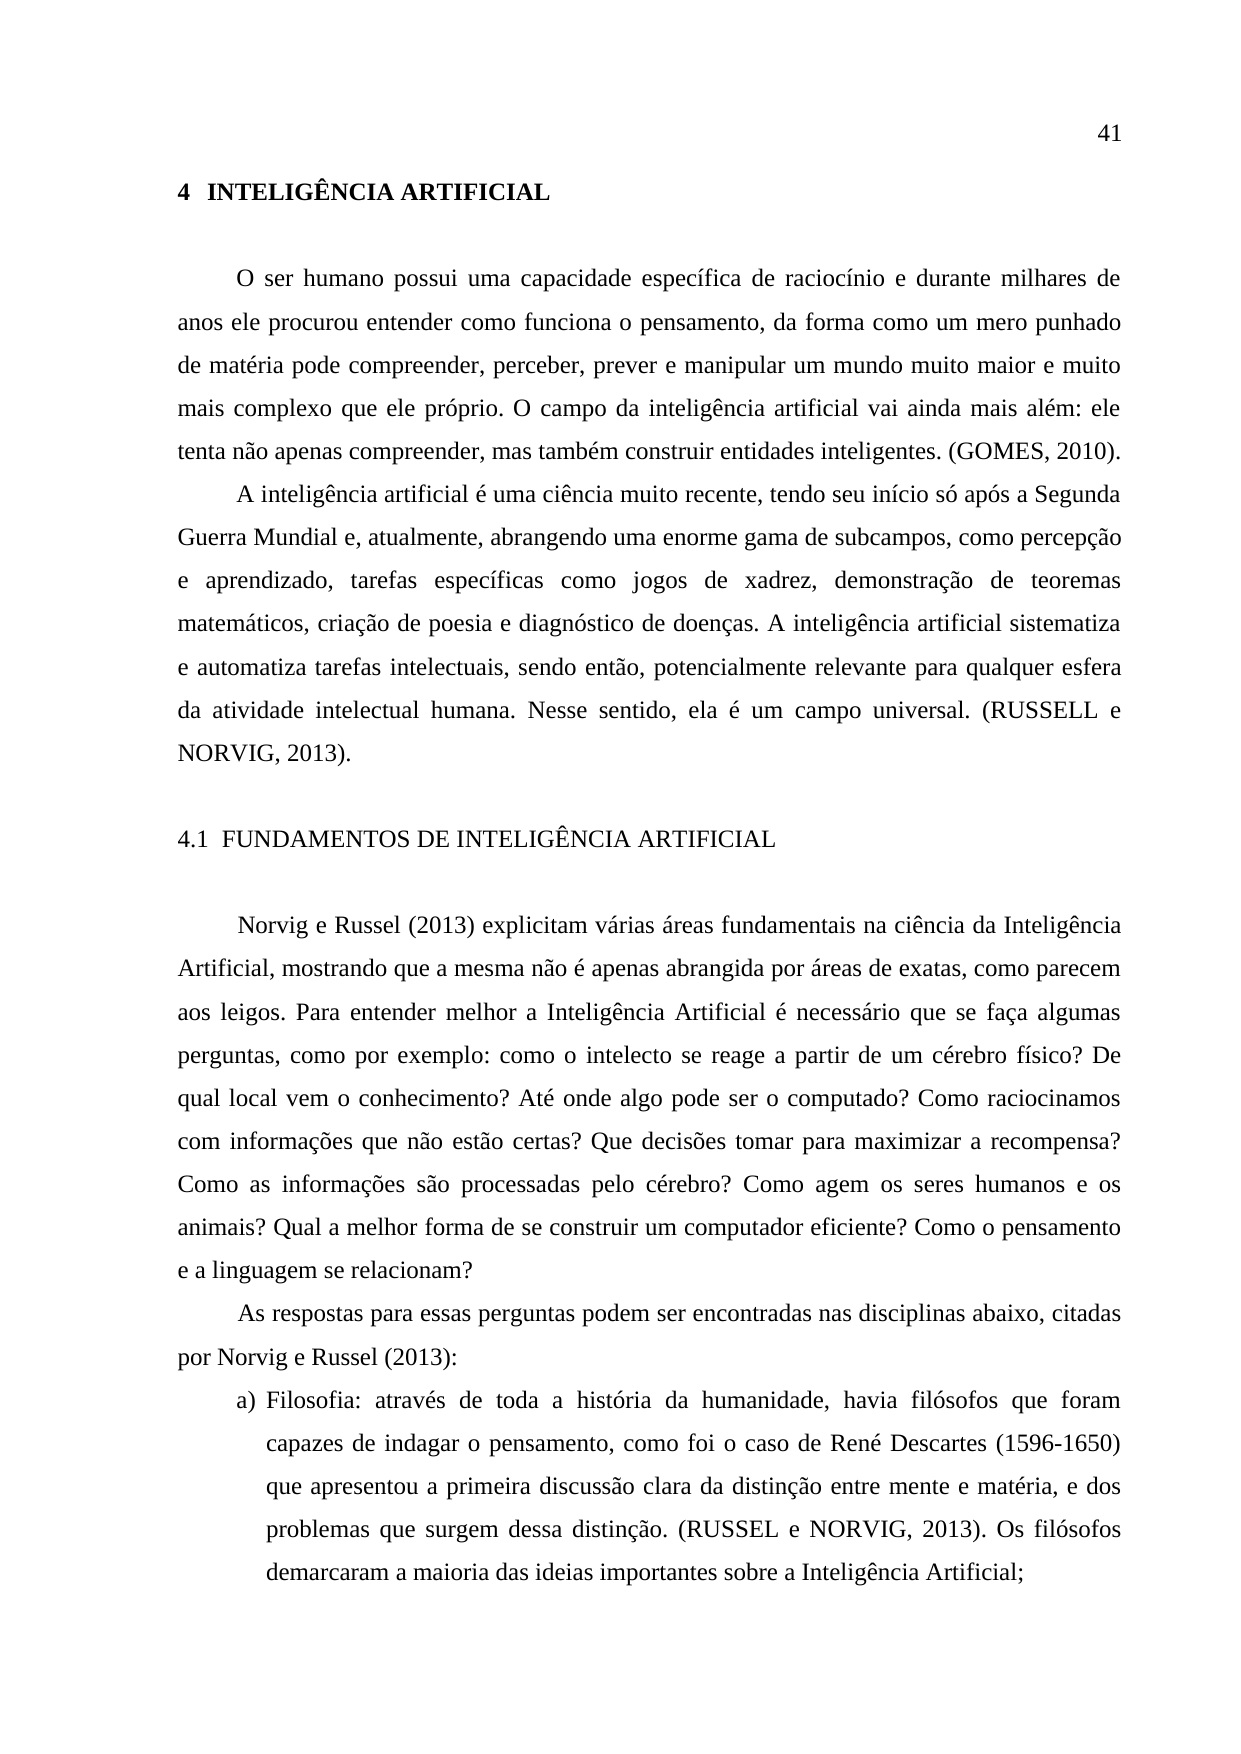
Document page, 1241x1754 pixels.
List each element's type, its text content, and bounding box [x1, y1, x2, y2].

subtitle FUNDAMENTOS DE INTELIGÊNCIA ARTIFICIAL [177, 824, 1122, 853]
text A inteligência artificial é uma ciência muito recente, tendo seu início só após a Segunda Guerra Mundial e, atualmente, abrangendo uma enorme gama de subcampos, como percepção e aprendizado, tarefas específicas como jogos de xadrez, demonstração de teoremas matemáticos, criação de poesia e diagnóstico de doenças. A inteligência artificial sistematiza e automatiza tarefas intelectuais, sendo então, potencialmente relevante para qualquer esfera da atividade intelectual humana. Nesse sentido, ela é um campo universal. (RUSSELL e NORVIG, 2013). [177, 479, 1122, 767]
list Filosofia: através de toda a história da humanidade, havia filósofos que foram capazes de indagar o pensamento, como foi o caso de René Descartes (1596-1650) que apresentou a primeira discussão clara da distinção entre mente e matéria, e dos problemas que surgem dessa distinção. (RUSSEL e NORVIG, 2013). Os filósofos demarcaram a maioria das ideias importantes sobre a Inteligência Artificial; [236, 1385, 1122, 1586]
text O ser humano possui uma capacidade específica de raciocínio e durante milhares de anos ele procurou entender como funciona o pensamento, da forma como um mero punhado de matéria pode compreender, perceber, prever e manipular um mundo muito maior e muito mais complexo que ele próprio. O campo da inteligência artificial vai ainda mais além: ele tenta não apenas compreender, mas também construir entidades inteligentes. (GOMES, 2010). [177, 263, 1122, 465]
subtitle INTELIGÊNCIA ARTIFICIAL [177, 177, 1122, 206]
text Norvig e Russel (2013) explicitam várias áreas fundamentais na ciência da Inteligência Artificial, mostrando que a mesma não é apenas abrangida por áreas de exatas, como parecem aos leigos. Para entender melhor a Inteligência Artificial é necessário que se faça algumas perguntas, como por exemplo: como o intelecto se reage a partir de um cérebro físico? De qual local vem o conhecimento? Até onde algo pode ser o computado? Como raciocinamos com informações que não estão certas? Que decisões tomar para maximizar a recompensa? Como as informações são processadas pelo cérebro? Como agem os seres humanos e os animais? Qual a melhor forma de se construir um computador eficiente? Como o pensamento e a linguagem se relacionam? [177, 910, 1122, 1284]
text As respostas para essas perguntas podem ser encontradas nas disciplinas abaixo, citadas por Norvig e Russel (2013): [177, 1298, 1122, 1370]
